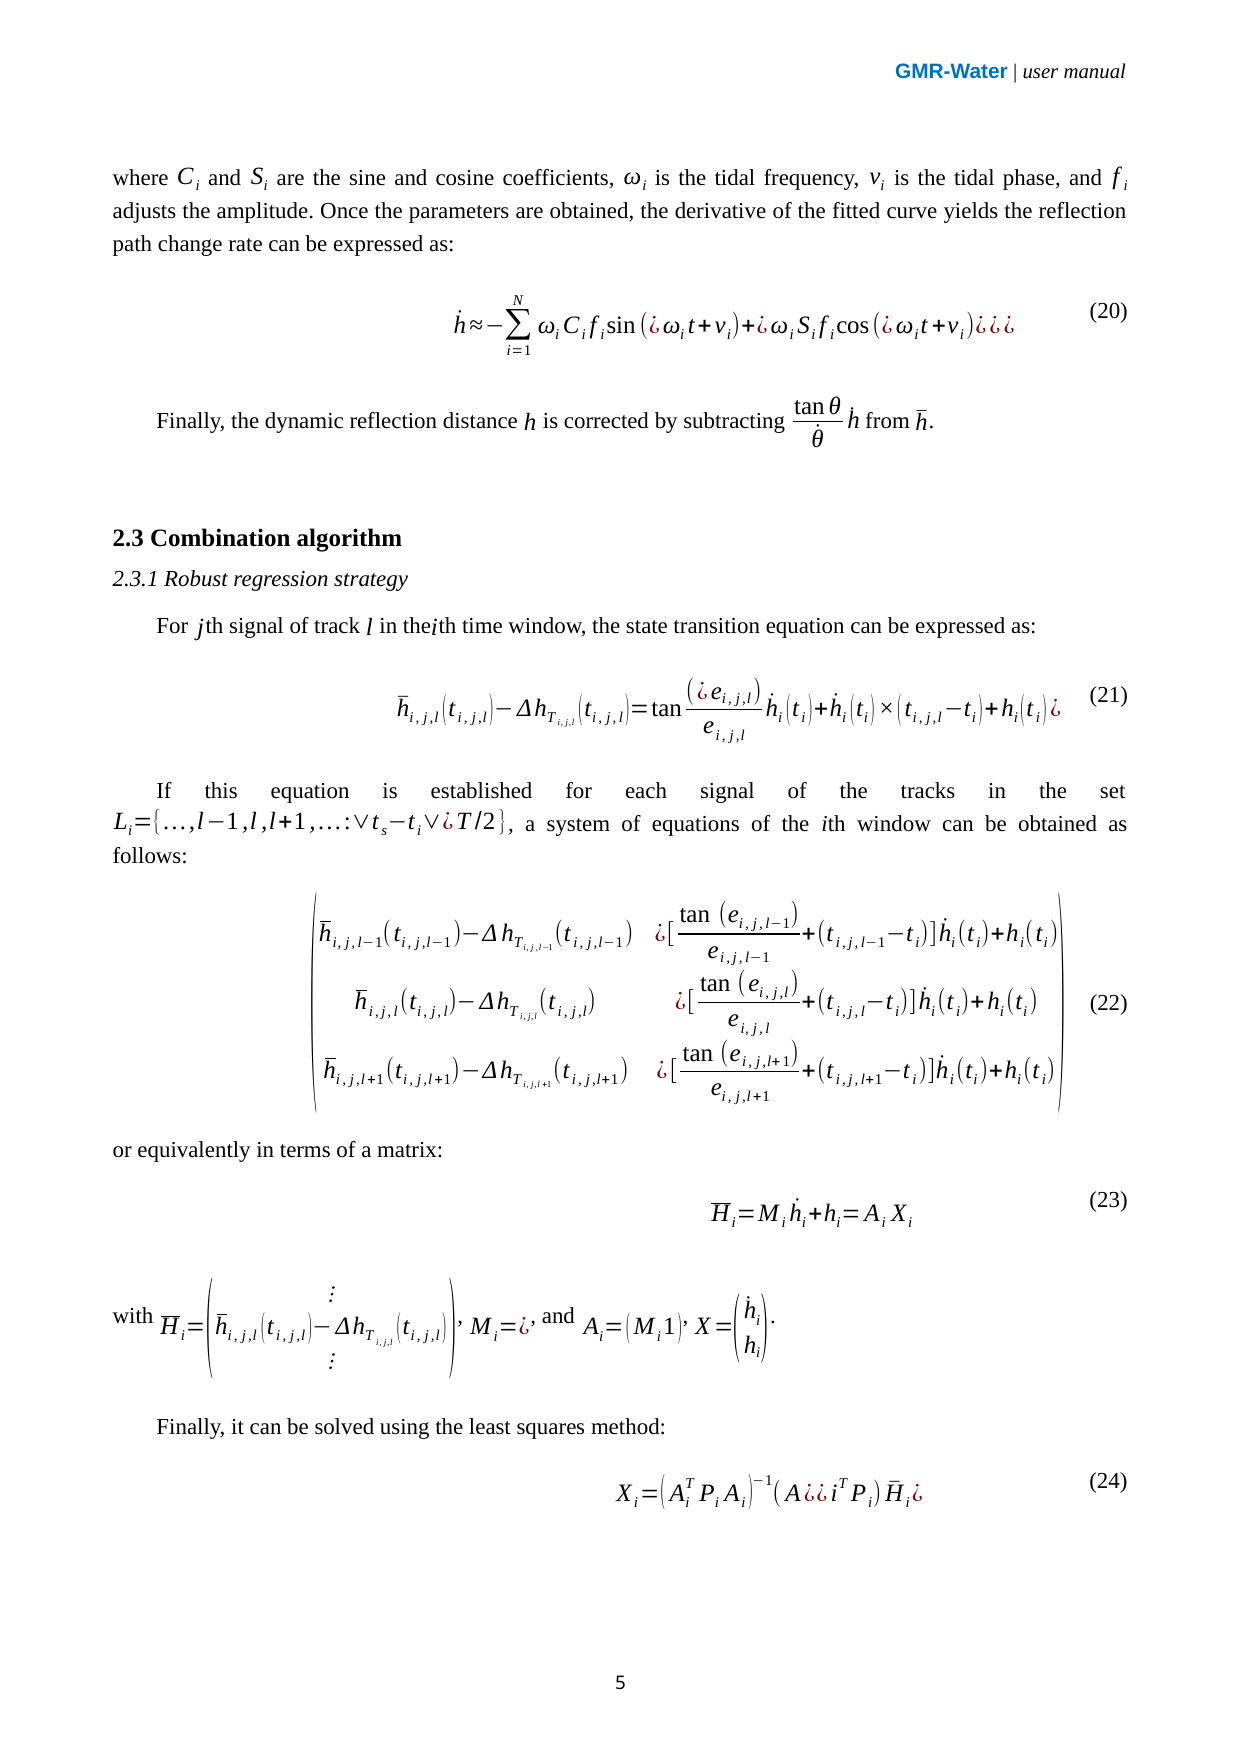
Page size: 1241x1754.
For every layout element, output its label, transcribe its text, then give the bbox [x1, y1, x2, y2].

text Finally, the dynamic reflection distance is corrected by subtracting from . [112, 390, 1128, 455]
text (22) [112, 889, 1128, 1116]
text Finally, it can be solved using the least squares method: [112, 1410, 1128, 1443]
text 2.3.1 Robust regression strategy [112, 562, 1128, 594]
text where and are the sine and cosine coefficients, is the tidal frequency, is the tidal phase, and adjusts the amplitude. Once the parameters are obtained, the derivative of the fitted curve yields the reflection path change rate can be expressed as: [112, 162, 1128, 259]
text For th signal of track in theth time window, the state transition equation can be expressed as: [112, 611, 1128, 644]
text (24) [112, 1459, 1128, 1524]
text (23) [112, 1182, 1128, 1247]
text (21) [112, 660, 1128, 758]
subtitle 2.3 Combination algorithm [112, 521, 1128, 554]
text or equivalently in terms of a matrix: [112, 1133, 1128, 1165]
text If this equation is established for each signal of the tracks in the set , a system of equations of the ith window can be obtained as follows: [112, 774, 1128, 872]
text with , , and , . [112, 1264, 1128, 1394]
text (20) [112, 276, 1128, 374]
